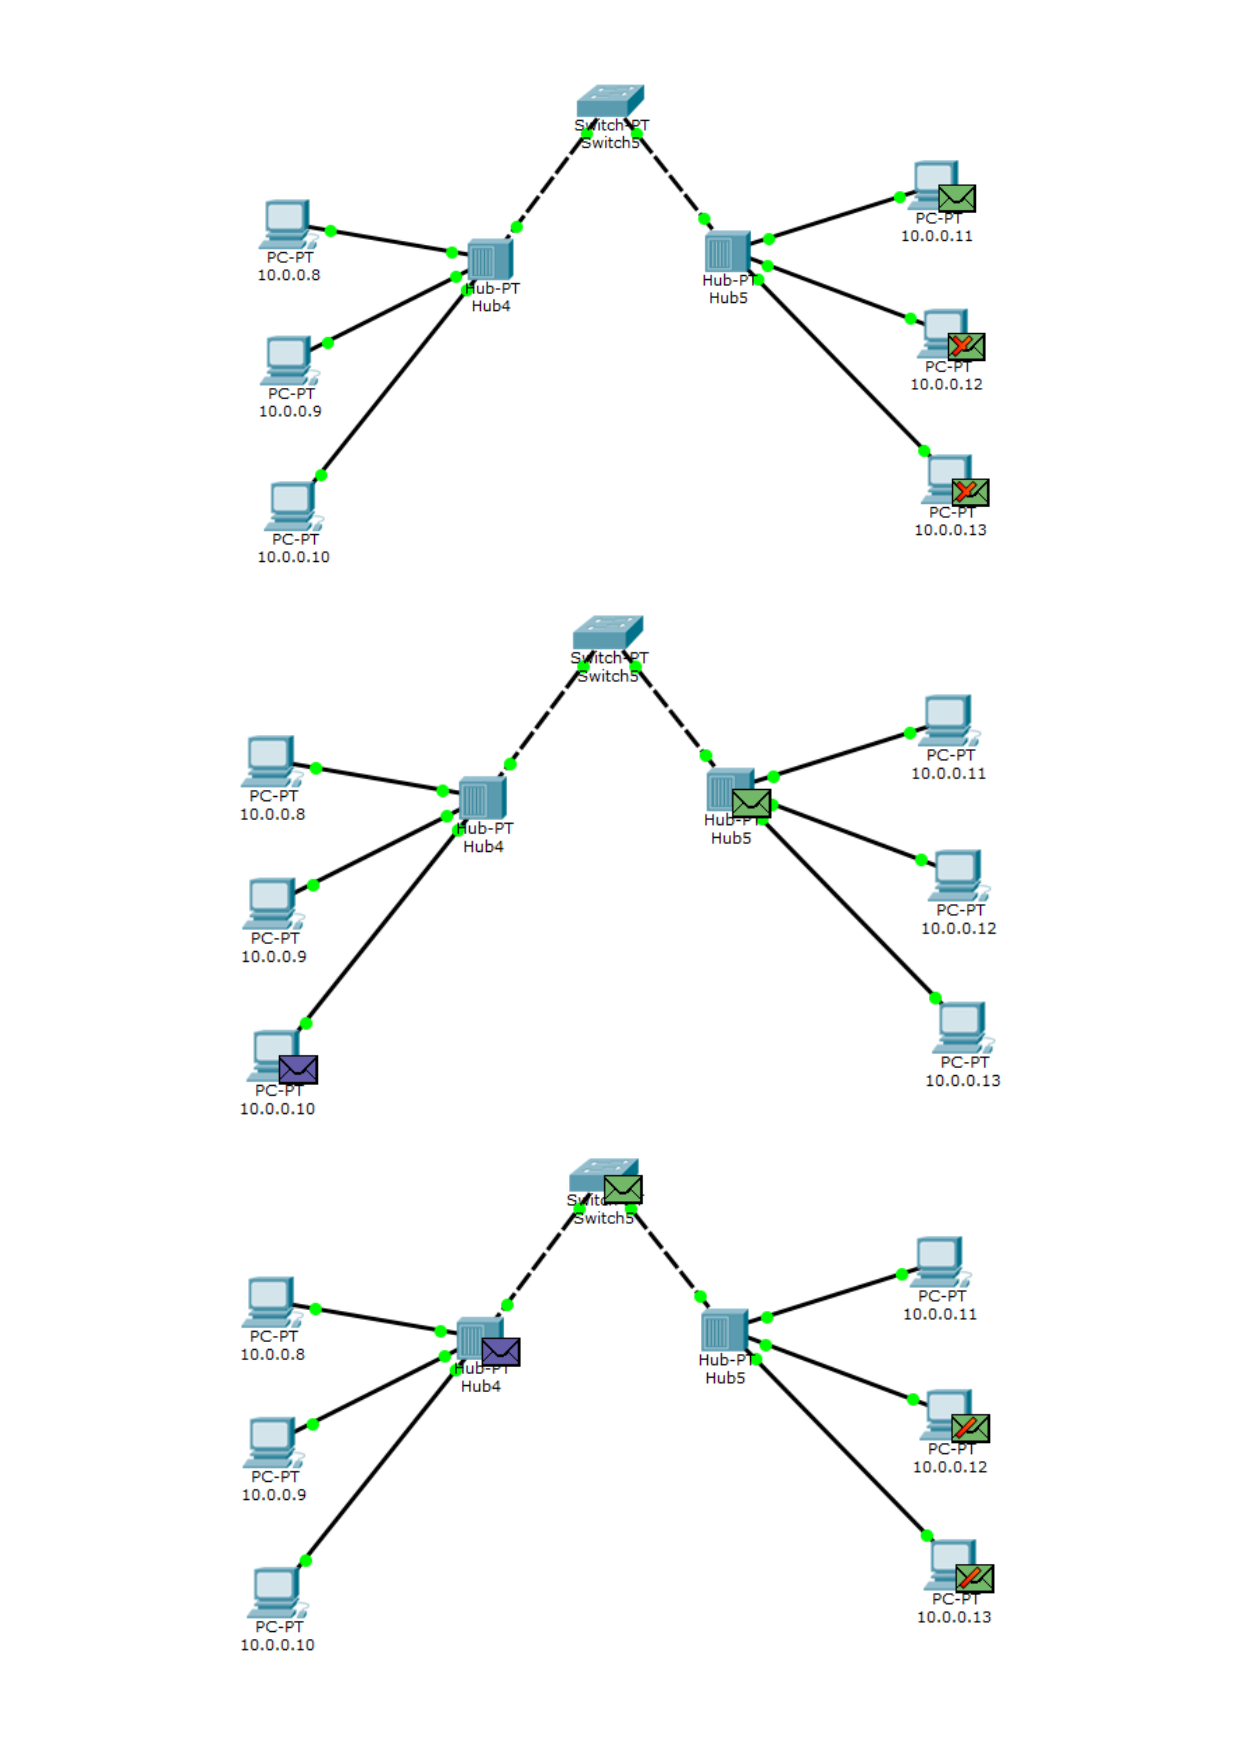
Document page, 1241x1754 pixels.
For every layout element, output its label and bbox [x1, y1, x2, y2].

picture [226, 601, 1014, 1120]
picture [241, 75, 999, 578]
picture [230, 1143, 1011, 1663]
